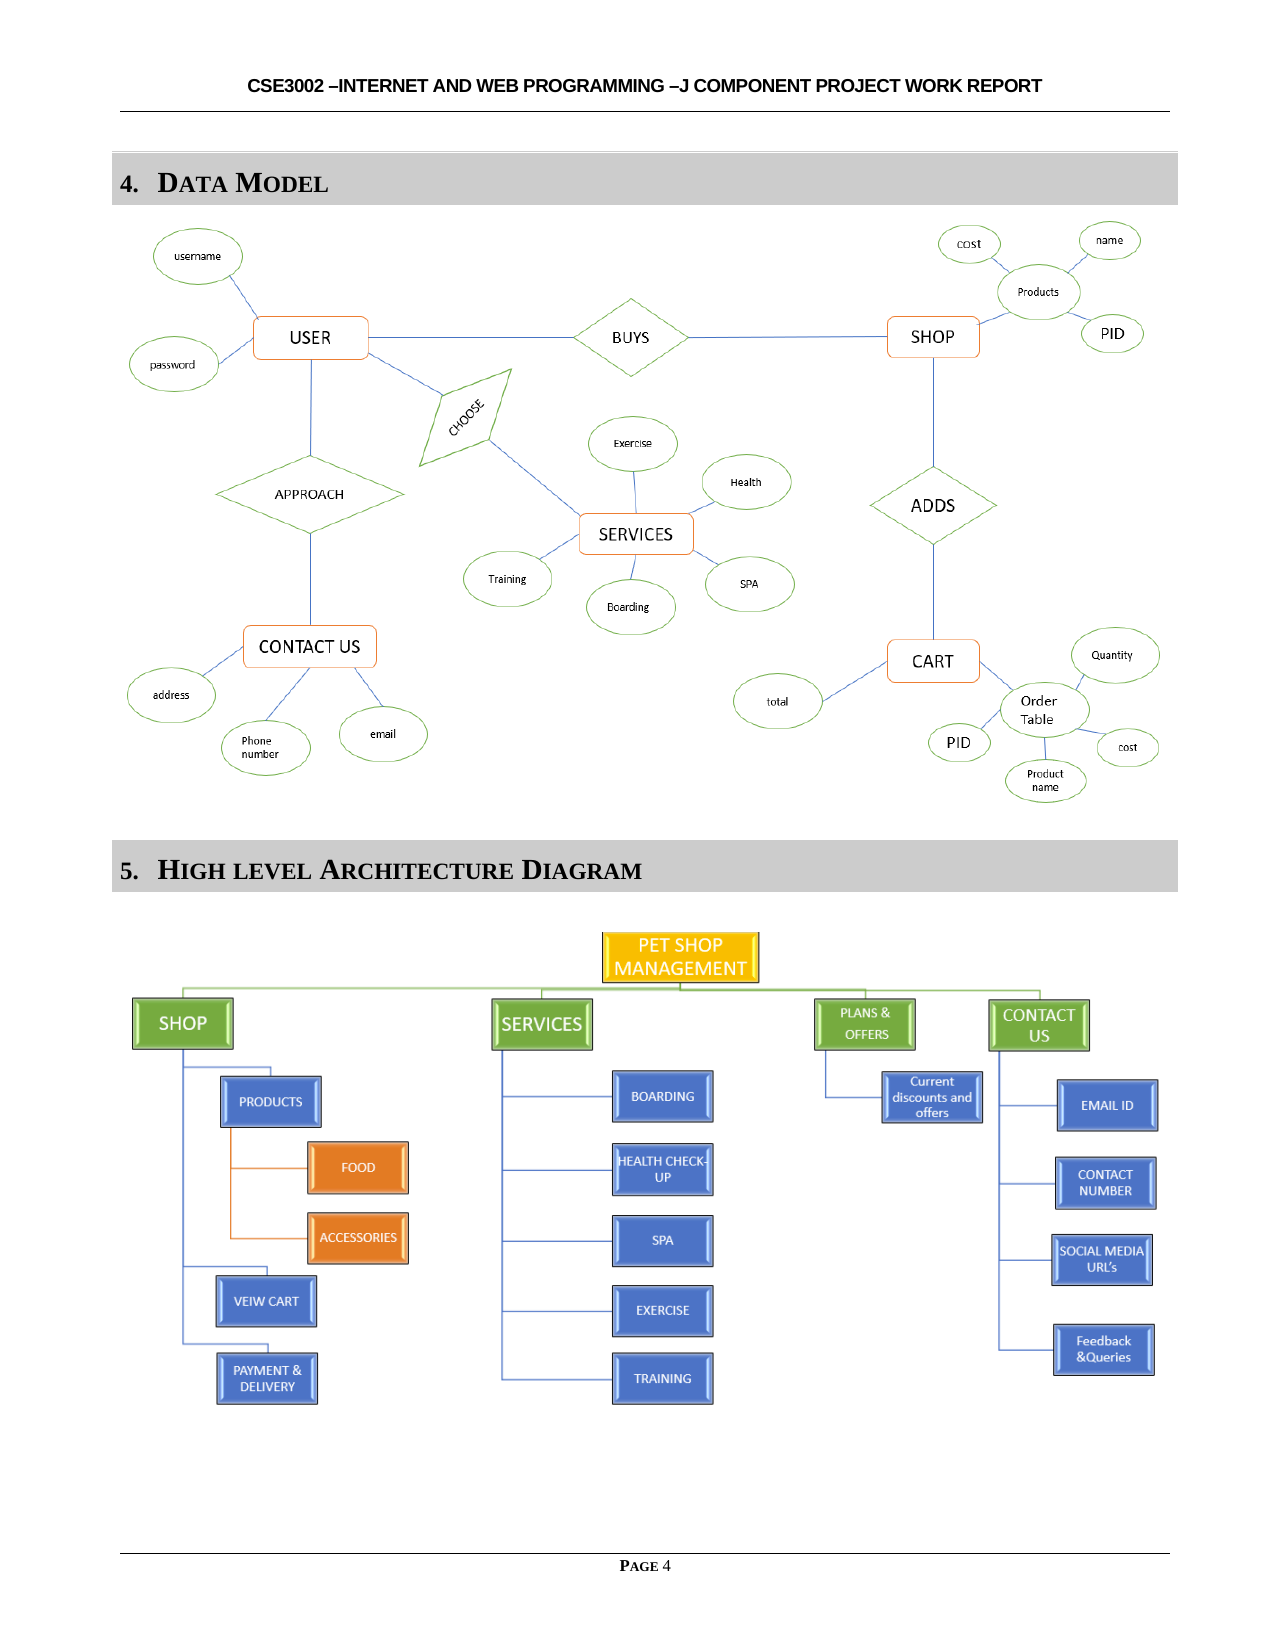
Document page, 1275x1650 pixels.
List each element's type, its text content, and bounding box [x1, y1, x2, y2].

subtitle Data Model [112, 153, 1178, 205]
subtitle High level Architecture Diagram [112, 840, 1178, 892]
